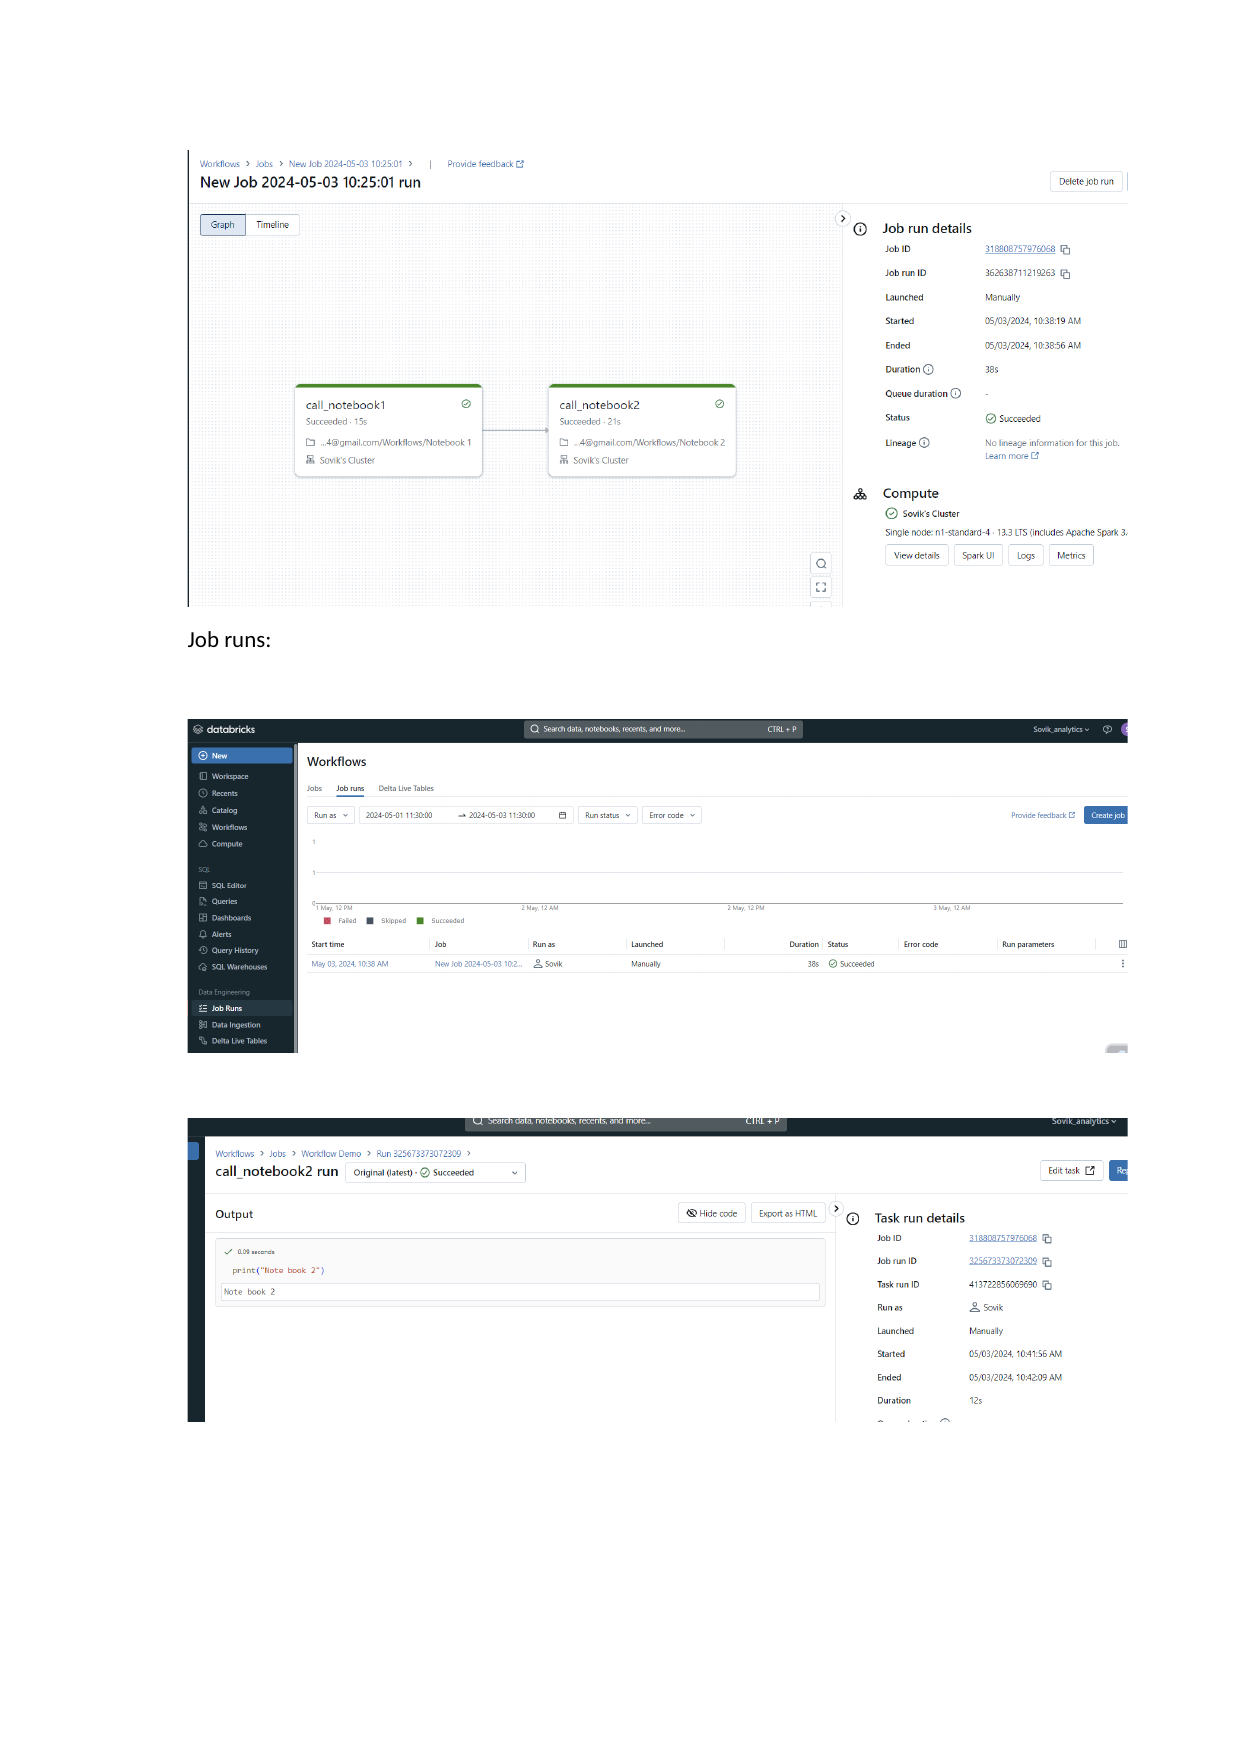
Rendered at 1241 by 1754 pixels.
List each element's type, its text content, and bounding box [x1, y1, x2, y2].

picture [187, 719, 1128, 1053]
text Job runs: [187, 625, 1090, 653]
picture [187, 150, 1128, 607]
picture [187, 1118, 1128, 1422]
